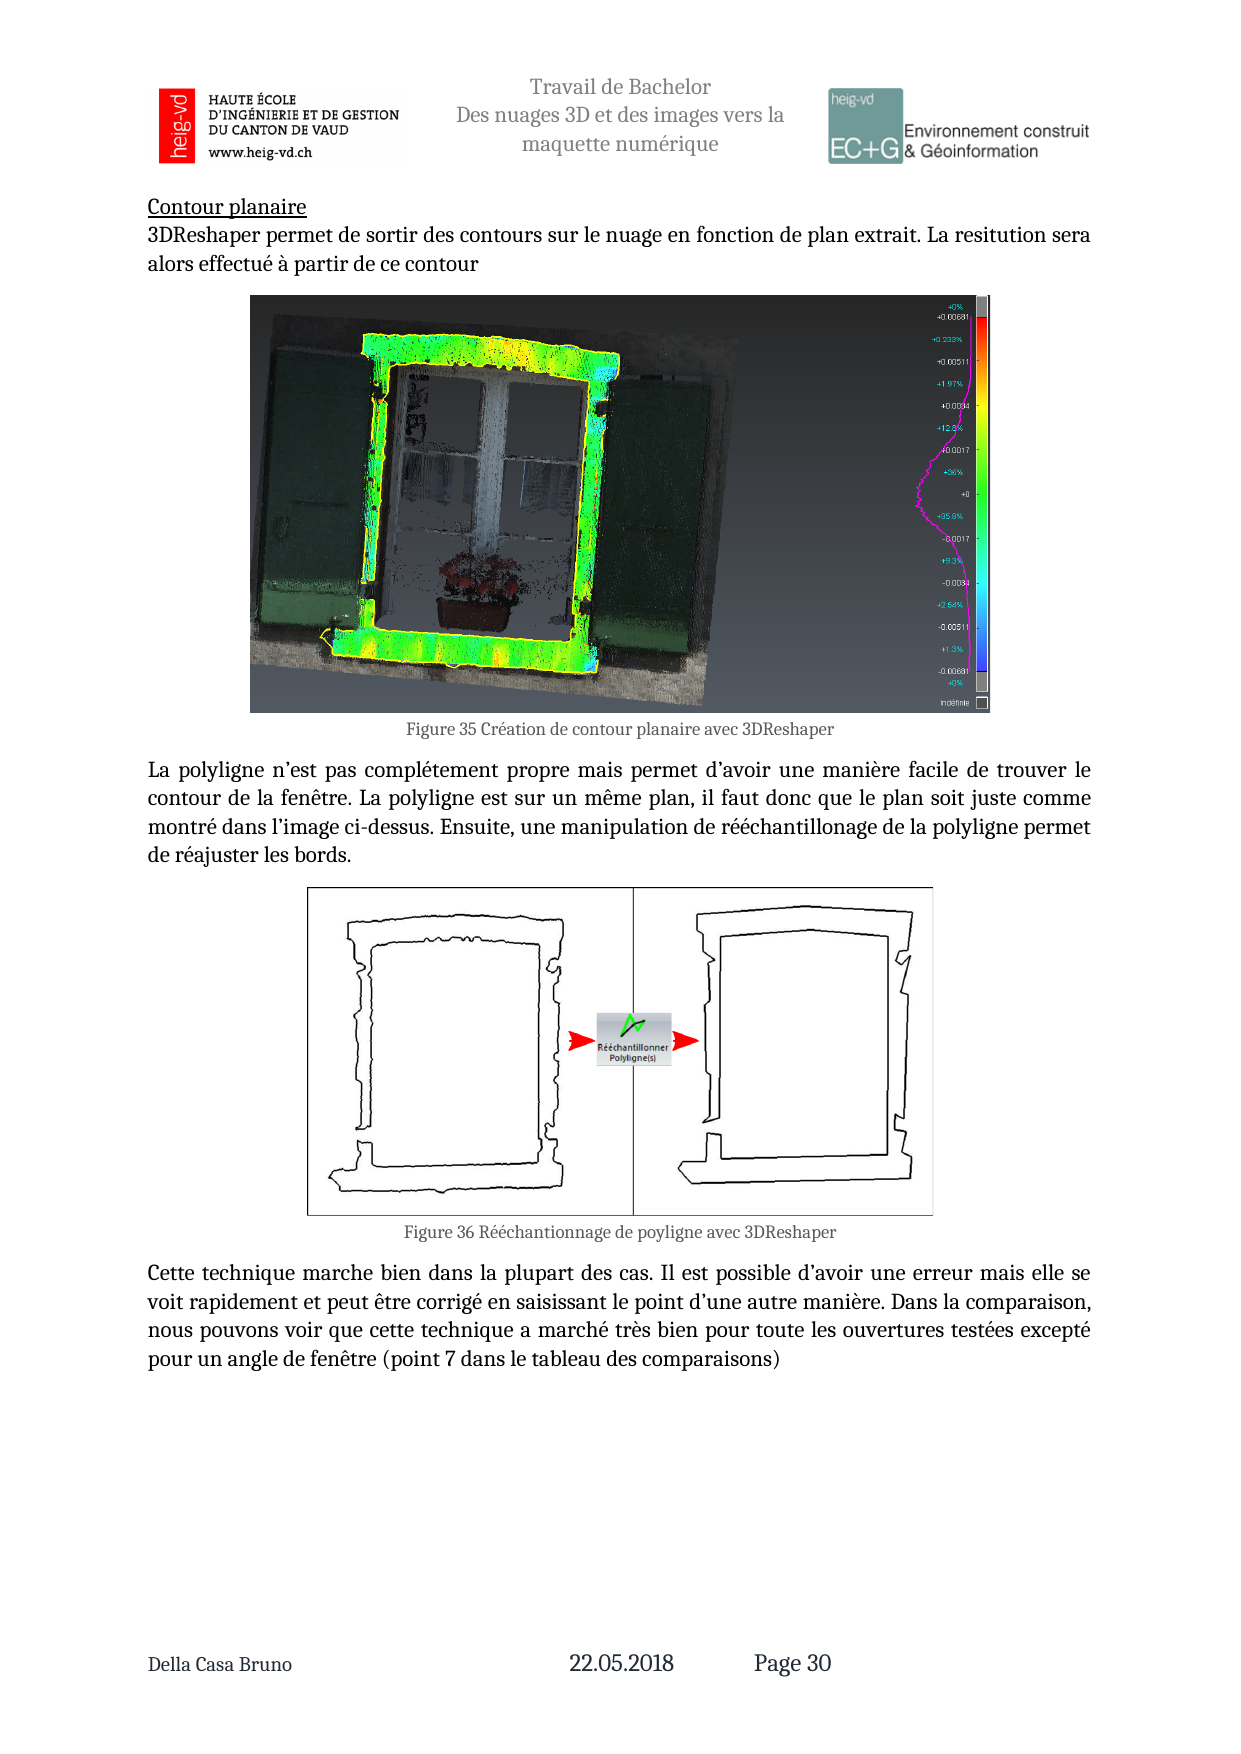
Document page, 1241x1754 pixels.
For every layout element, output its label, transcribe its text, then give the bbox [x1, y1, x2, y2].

text Contour planaire [148, 194, 1093, 220]
text La polyligne n’est pas complétement propre mais permet d’avoir une manière facile de trouver le contour de la fenêtre. La polyligne est sur un même plan, il faut donc que le plan soit juste comme montré dans l’image ci-dessus. Ensuite, une manipulation de rééchantillonage de la polyligne permet de réajuster les bords. [148, 757, 1093, 868]
text Figure 36 Rééchantionnage de poyligne avec 3DReshaper [148, 1222, 1093, 1243]
picture [250, 295, 991, 713]
picture [147, 87, 410, 165]
text Figure 35 Création de contour planaire avec 3DReshaper [148, 718, 1093, 740]
text 3DReshaper permet de sortir des contours sur le nuage en fonction de plan extrait. La resitution sera alors effectué à partir de ce contour [148, 222, 1093, 277]
picture [307, 887, 934, 1216]
picture [827, 87, 1093, 165]
text Cette technique marche bien dans la plupart des cas. Il est possible d’avoir une erreur mais elle se voit rapidement et peut être corrigé en saisissant le point d’une autre manière. Dans la comparaison, nous pouvons voir que cette technique a marché très bien pour toute les ouvertures testées excepté pour un angle de fenêtre (point 7 dans le tableau des comparaisons) [148, 1260, 1093, 1372]
